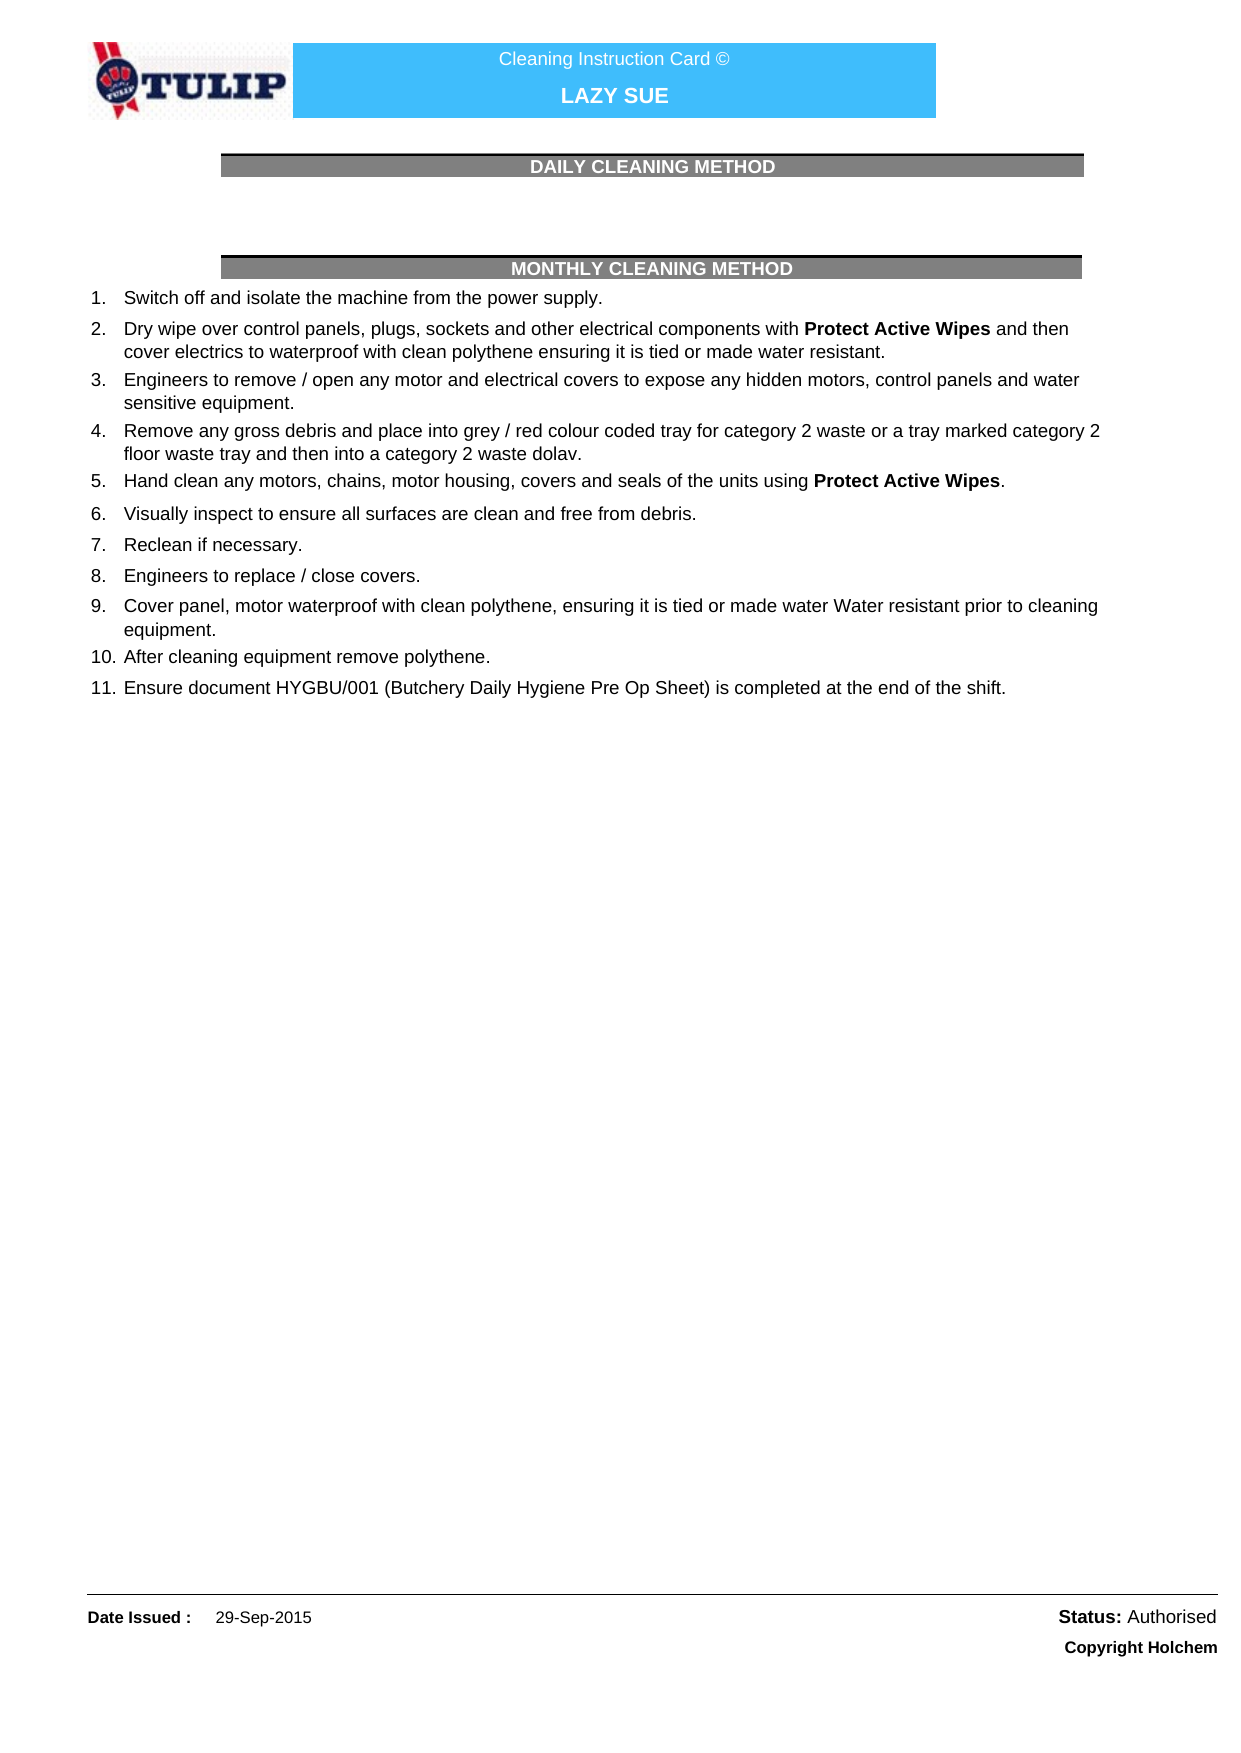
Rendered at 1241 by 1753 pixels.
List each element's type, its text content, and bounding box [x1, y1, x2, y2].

list Dry wipe over control panels, plugs, sockets and other electrical components with Protect Active Wipes and then cover electrics to waterproof with clean polythene ensuring it is tied or made water resistant. [91, 317, 1114, 363]
list Visually inspect to ensure all surfaces are clean and free from debris. [91, 503, 1114, 524]
list Cover panel, motor waterproof with clean polythene, ensuring it is tied or made water Water resistant prior to cleaning equipment. [91, 595, 1114, 640]
list After cleaning equipment remove polythene. [91, 646, 1114, 668]
list Ensure document HYGBU/001 (Butchery Daily Hygiene Pre Op Sheet) is completed at the end of the shift. [91, 677, 1114, 698]
list Remove any gross debris and place into grey / red colour coded tray for category 2 waste or a tray marked category 2 floor waste tray and then into a category 2 waste dolav. [91, 419, 1114, 464]
list Hand clean any motors, chains, motor housing, covers and seals of the units using Protect Active Wipes. [91, 470, 1114, 492]
list Engineers to remove / open any motor and electrical covers to expose any hidden motors, control panels and water sensitive equipment. [91, 368, 1114, 413]
list Switch off and isolate the machine from the power supply. [91, 287, 1114, 309]
list Reclean if necessary. [91, 534, 1114, 555]
list Engineers to replace / close covers. [91, 564, 1114, 586]
text DAILY CLEANING METHOD [221, 156, 1084, 177]
subtitle MONTHLY CLEANING METHOD [221, 258, 1082, 279]
picture [87, 42, 294, 120]
